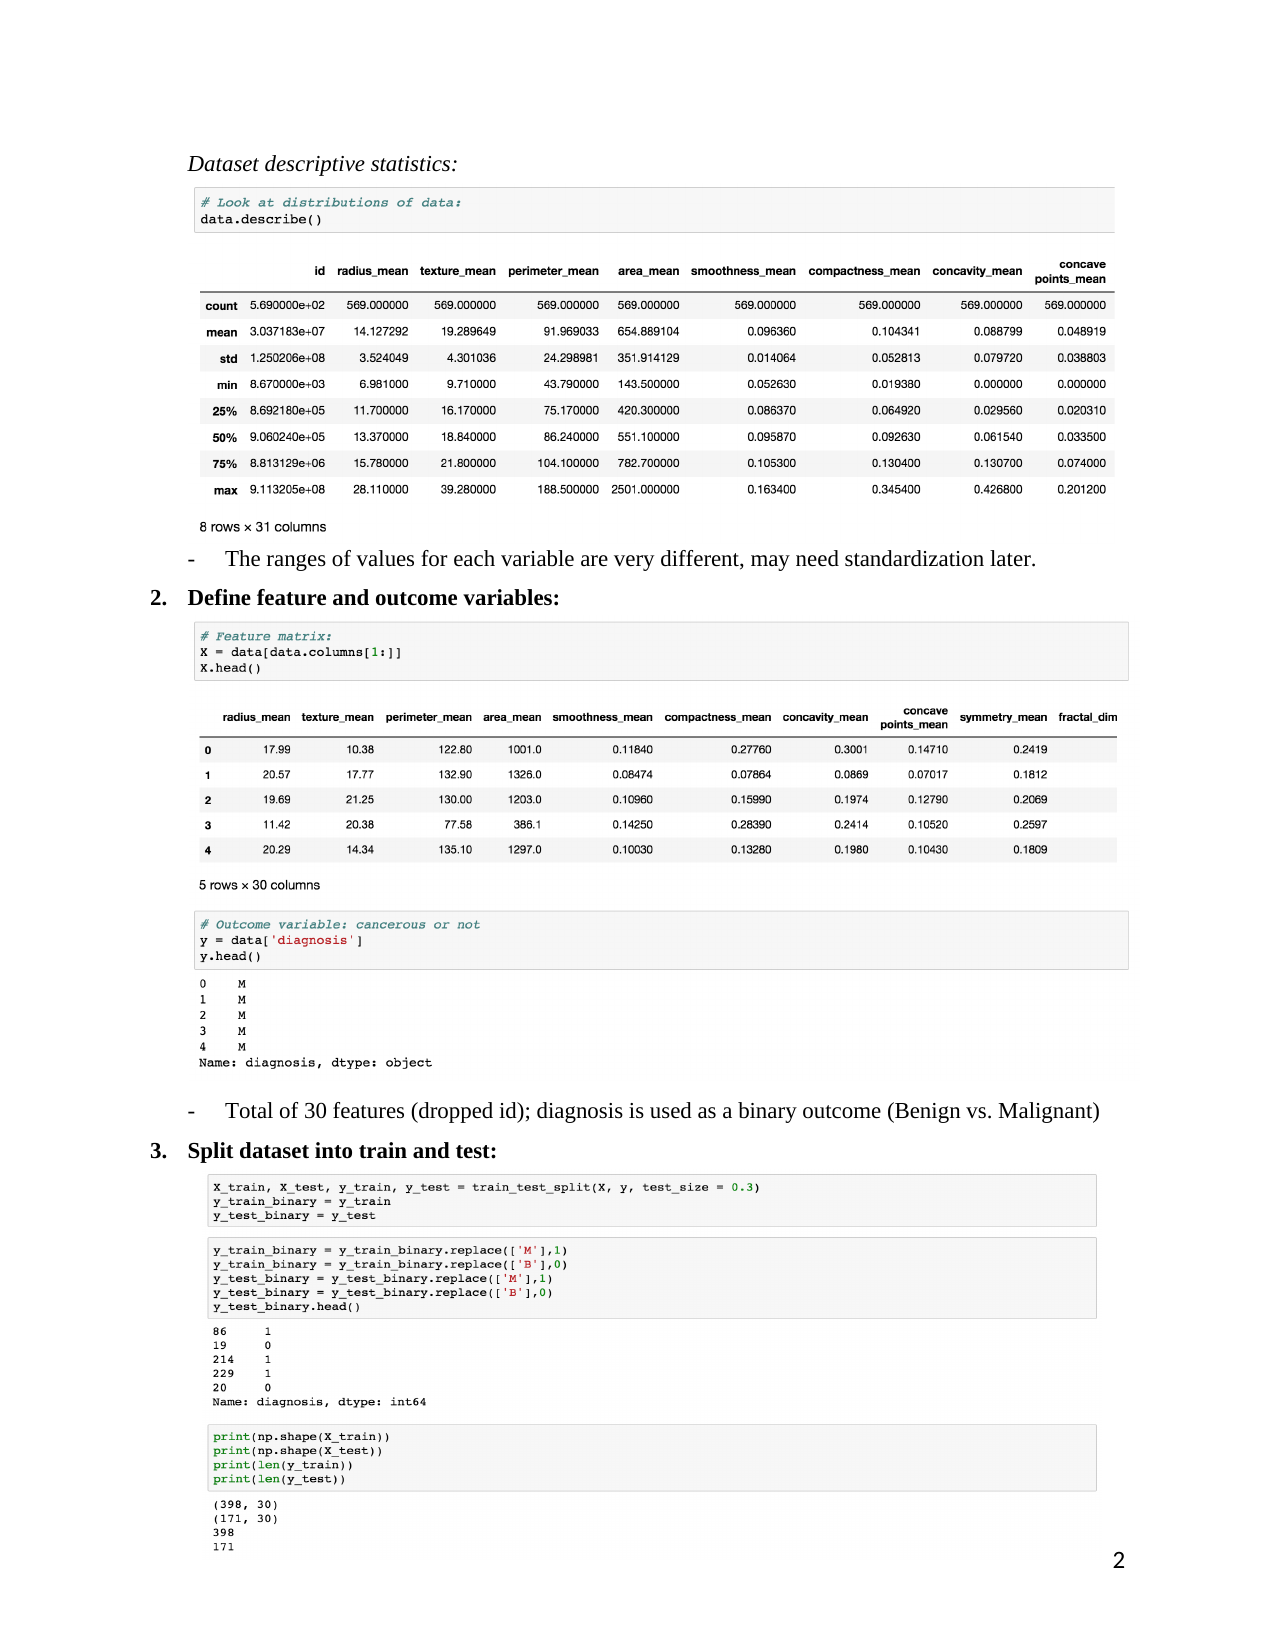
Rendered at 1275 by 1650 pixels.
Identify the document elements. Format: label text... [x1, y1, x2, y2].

list Total of 30 features (dropped id); diagnosis is used as a binary outcome (Benign vs. Malignant) [187, 1097, 1125, 1124]
picture [189, 615, 1141, 1081]
list Dataset descriptive statistics: [187, 150, 1125, 176]
list Define feature and outcome variables: [150, 584, 1125, 611]
picture [202, 1169, 1103, 1560]
list Split dataset into train and test: [150, 1137, 1125, 1163]
list The ranges of values for each variable are very different, may need standardization later. [187, 545, 1125, 571]
picture [188, 183, 1115, 544]
